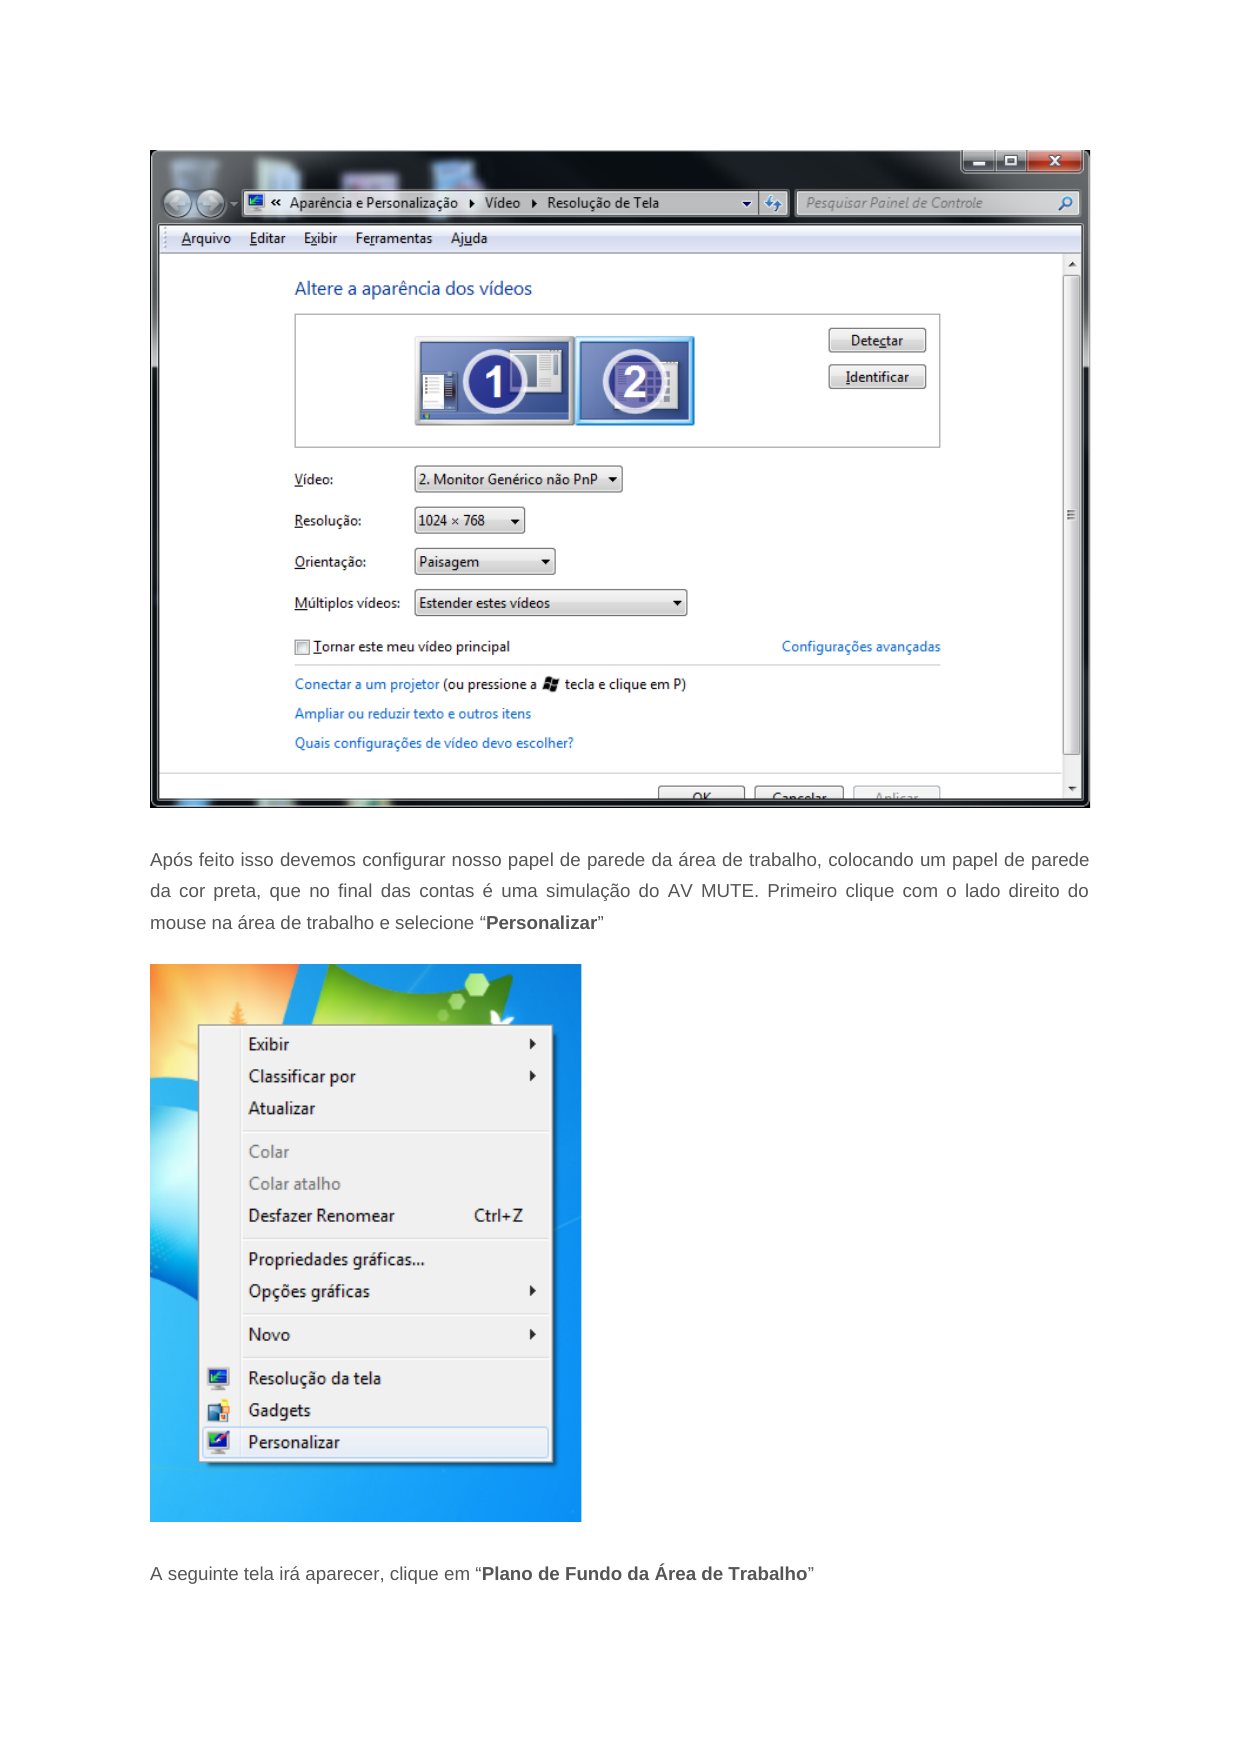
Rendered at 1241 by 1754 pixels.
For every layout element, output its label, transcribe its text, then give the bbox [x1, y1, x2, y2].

picture [150, 964, 582, 1522]
text Após feito isso devemos configurar nosso papel de parede da área de trabalho, colocando um papel de parede da cor preta, que no final das contas é uma simulação do AV MUTE. Primeiro clique com o lado direito do mouse na área de trabalho e selecione “Personalizar” [150, 839, 1090, 933]
picture [150, 150, 1091, 808]
text A seguinte tela irá aparecer, clique em “Plano de Fundo da Área de Trabalho” [150, 1553, 1090, 1584]
